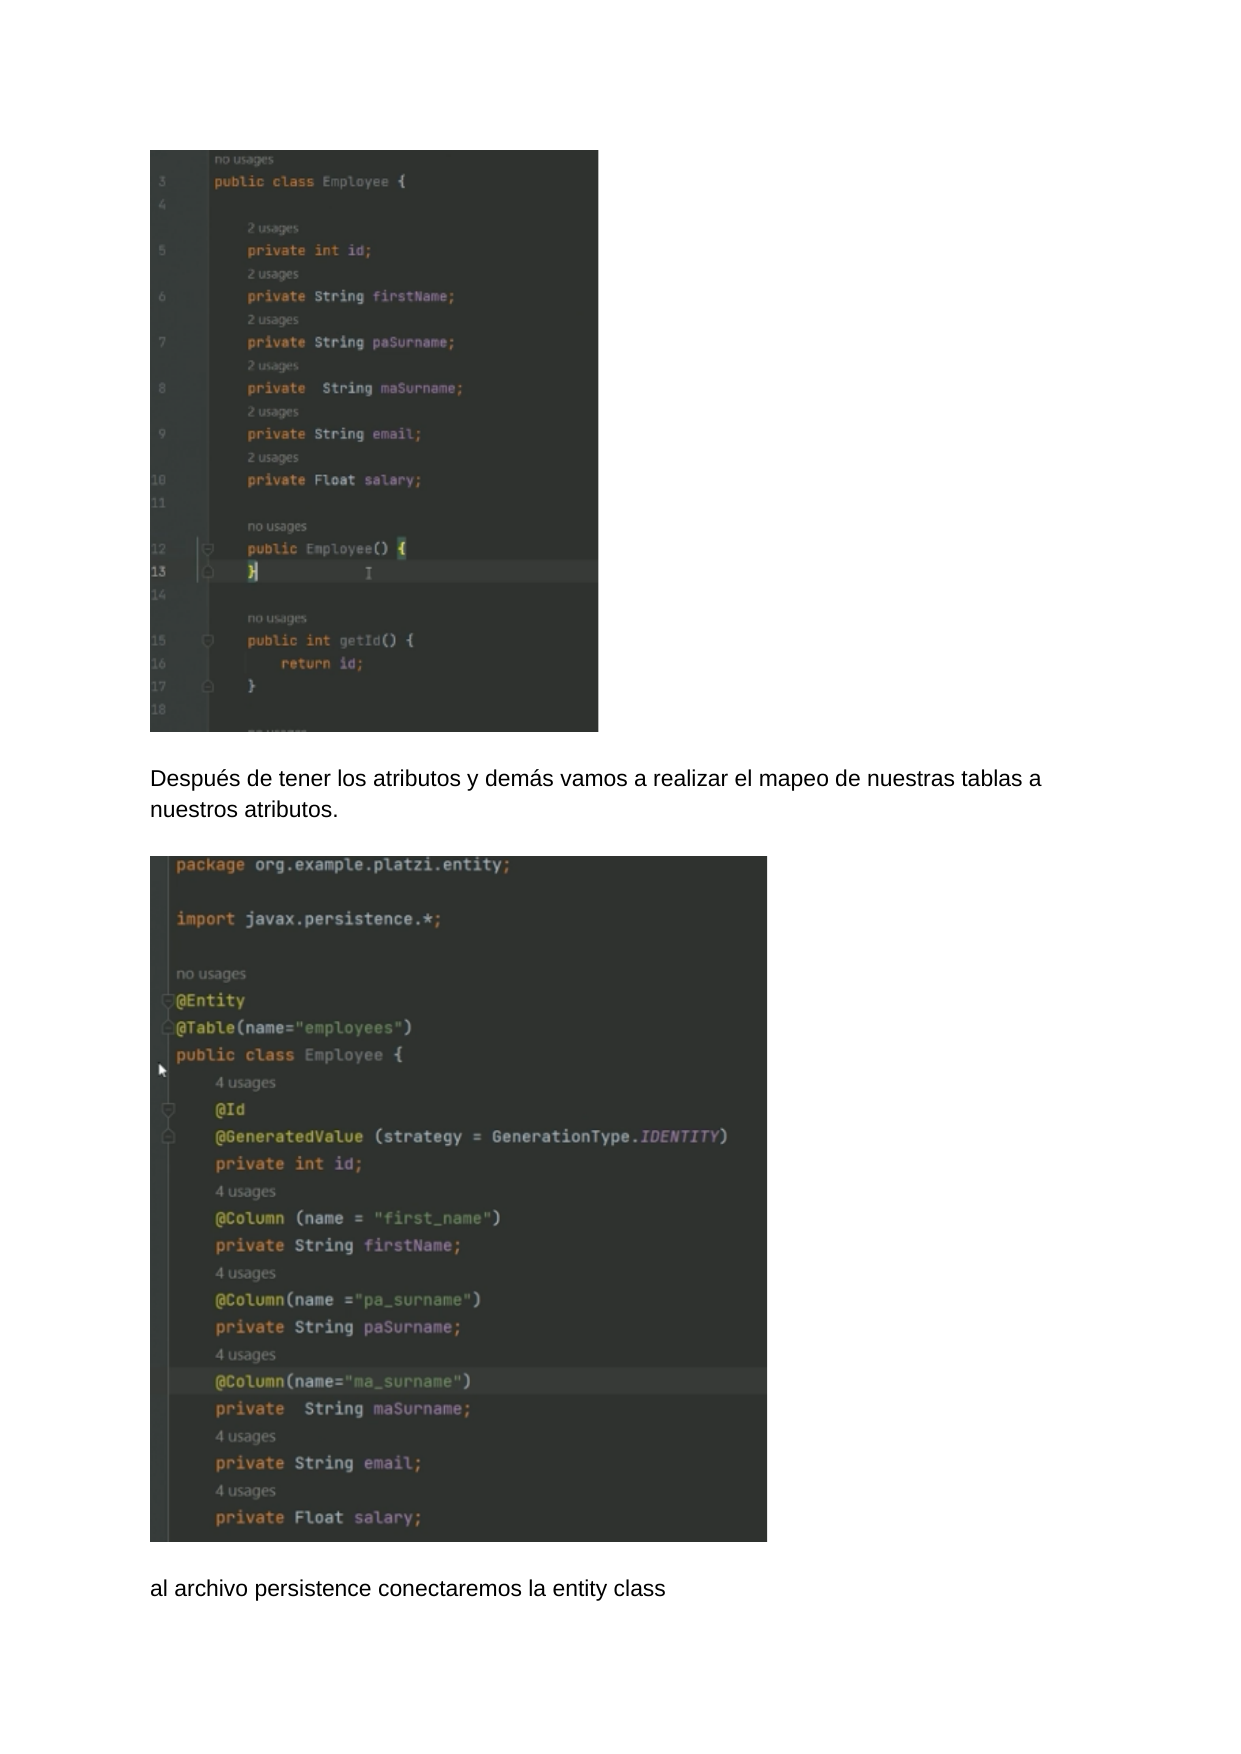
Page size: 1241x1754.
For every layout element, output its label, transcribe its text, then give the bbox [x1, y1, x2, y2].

text al archivo persistence conectaremos la entity class [150, 1575, 1090, 1602]
picture [150, 150, 599, 732]
picture [150, 856, 768, 1542]
text Después de tener los atributos y demás vamos a realizar el mapeo de nuestras tablas a nuestros atributos. [150, 765, 1090, 822]
